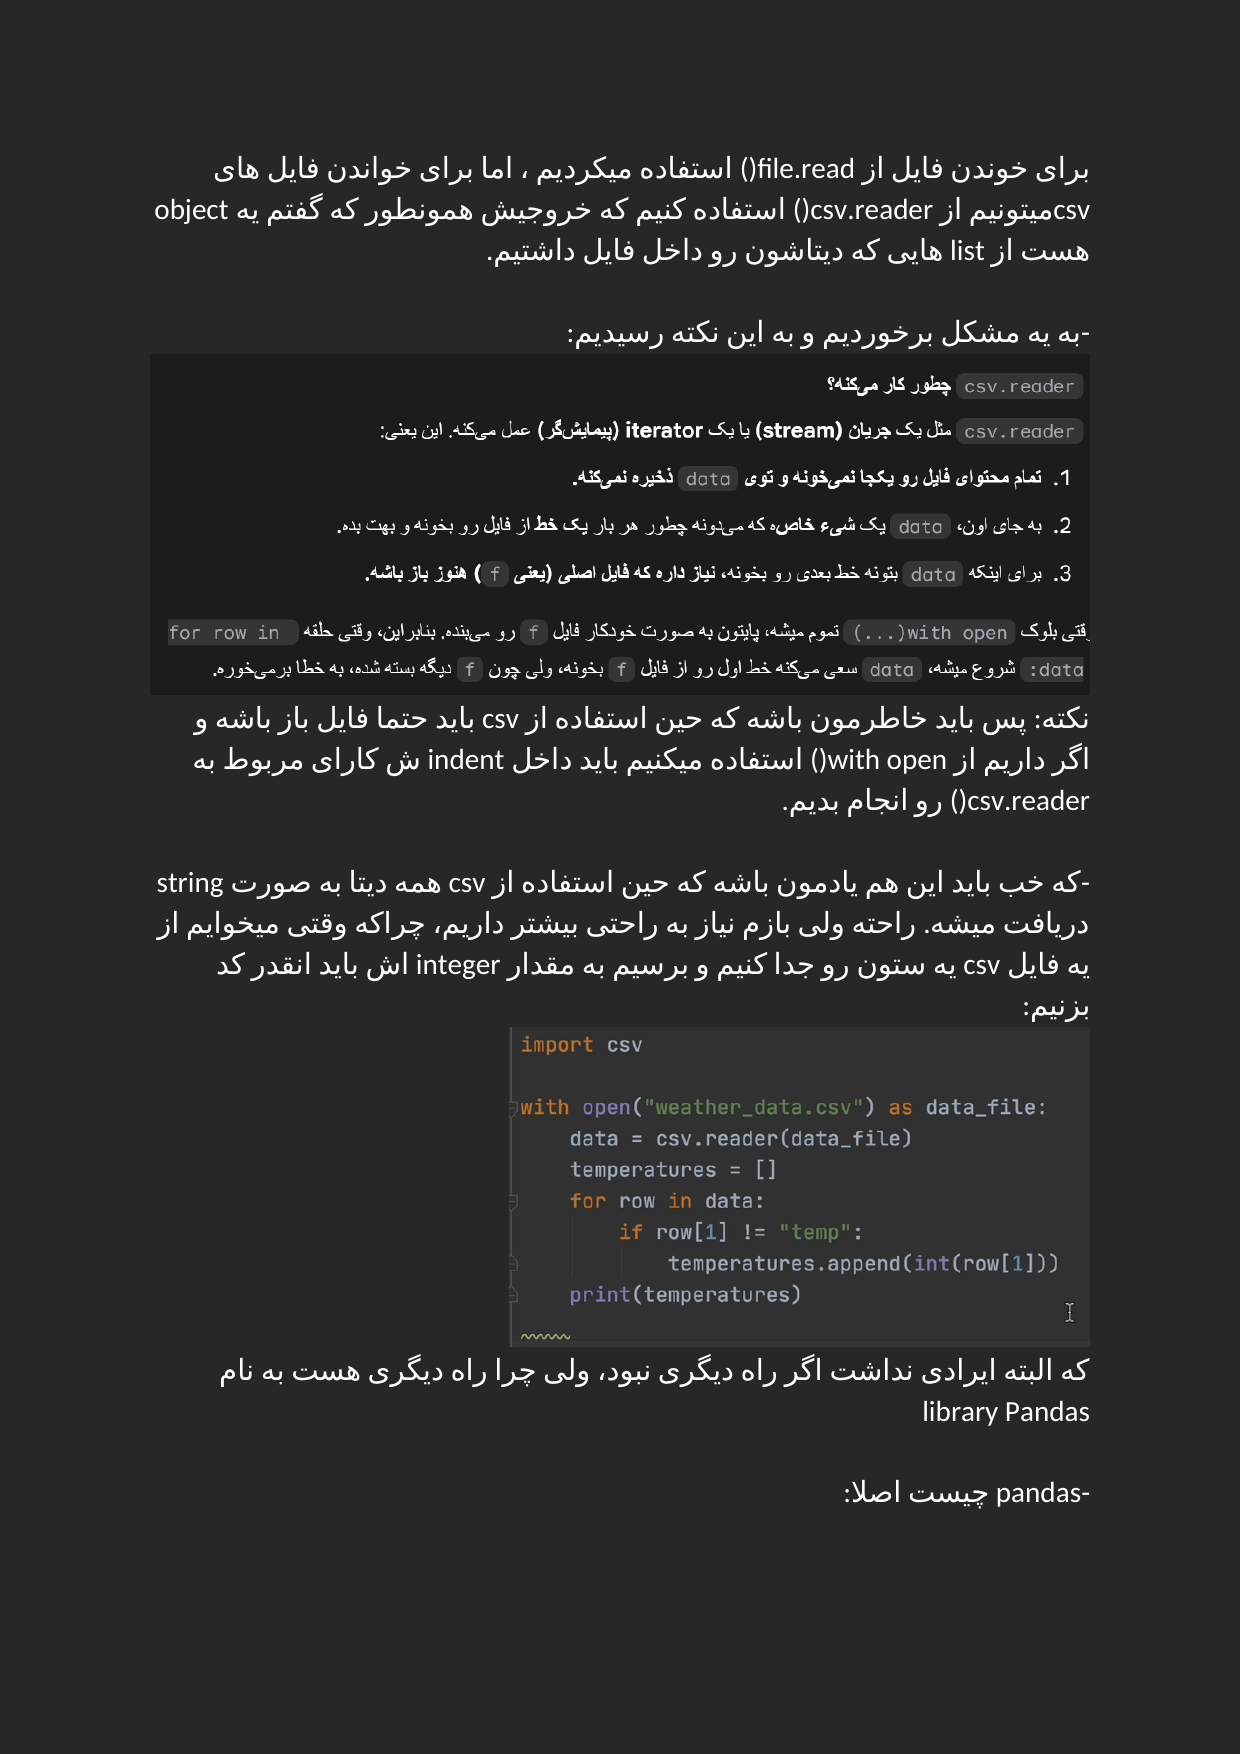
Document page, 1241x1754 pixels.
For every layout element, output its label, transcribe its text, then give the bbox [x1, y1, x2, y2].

text -pandas چیست اصلا: [150, 1474, 1090, 1510]
picture [508, 1027, 1091, 1347]
text -که خب باید این هم یادمون باشه که حین استفاده از csv همه دیتا به صورت string دریافت میشه. راحته ولی بازم نیاز به راحتی بیشتر داریم، چراکه وقتی میخوایم از یه فایل csv یه ستون رو جدا کنیم و برسیم به مقدار integer اش باید انقدر کد بزنیم: [150, 864, 1090, 1022]
text -به یه مشکل برخوردیم و به این نکته رسیدیم: [150, 314, 1090, 349]
text نکته: پس باید خاطرمون باشه که حین استفاده از csv باید حتما فایل باز باشه و اگر داریم از with open() استفاده میکنیم باید داخل indent ش کارای مربوط به csv.reader() رو انجام بدیم. [150, 700, 1090, 818]
text که البته ایرادی نداشت اگر راه دیگری نبود، ولی چرا راه دیگری هست به نام library Pandas [150, 1352, 1090, 1428]
picture [150, 354, 1090, 695]
text برای خوندن فایل از file.read() استفاده میکردیم ، اما برای خواندن فایل های csvمیتونیم از csv.reader() استفاده کنیم که خروجیش همونطور که گفتم یه object هست از list هایی که دیتاشون رو داخل فایل داشتیم. [150, 150, 1090, 267]
